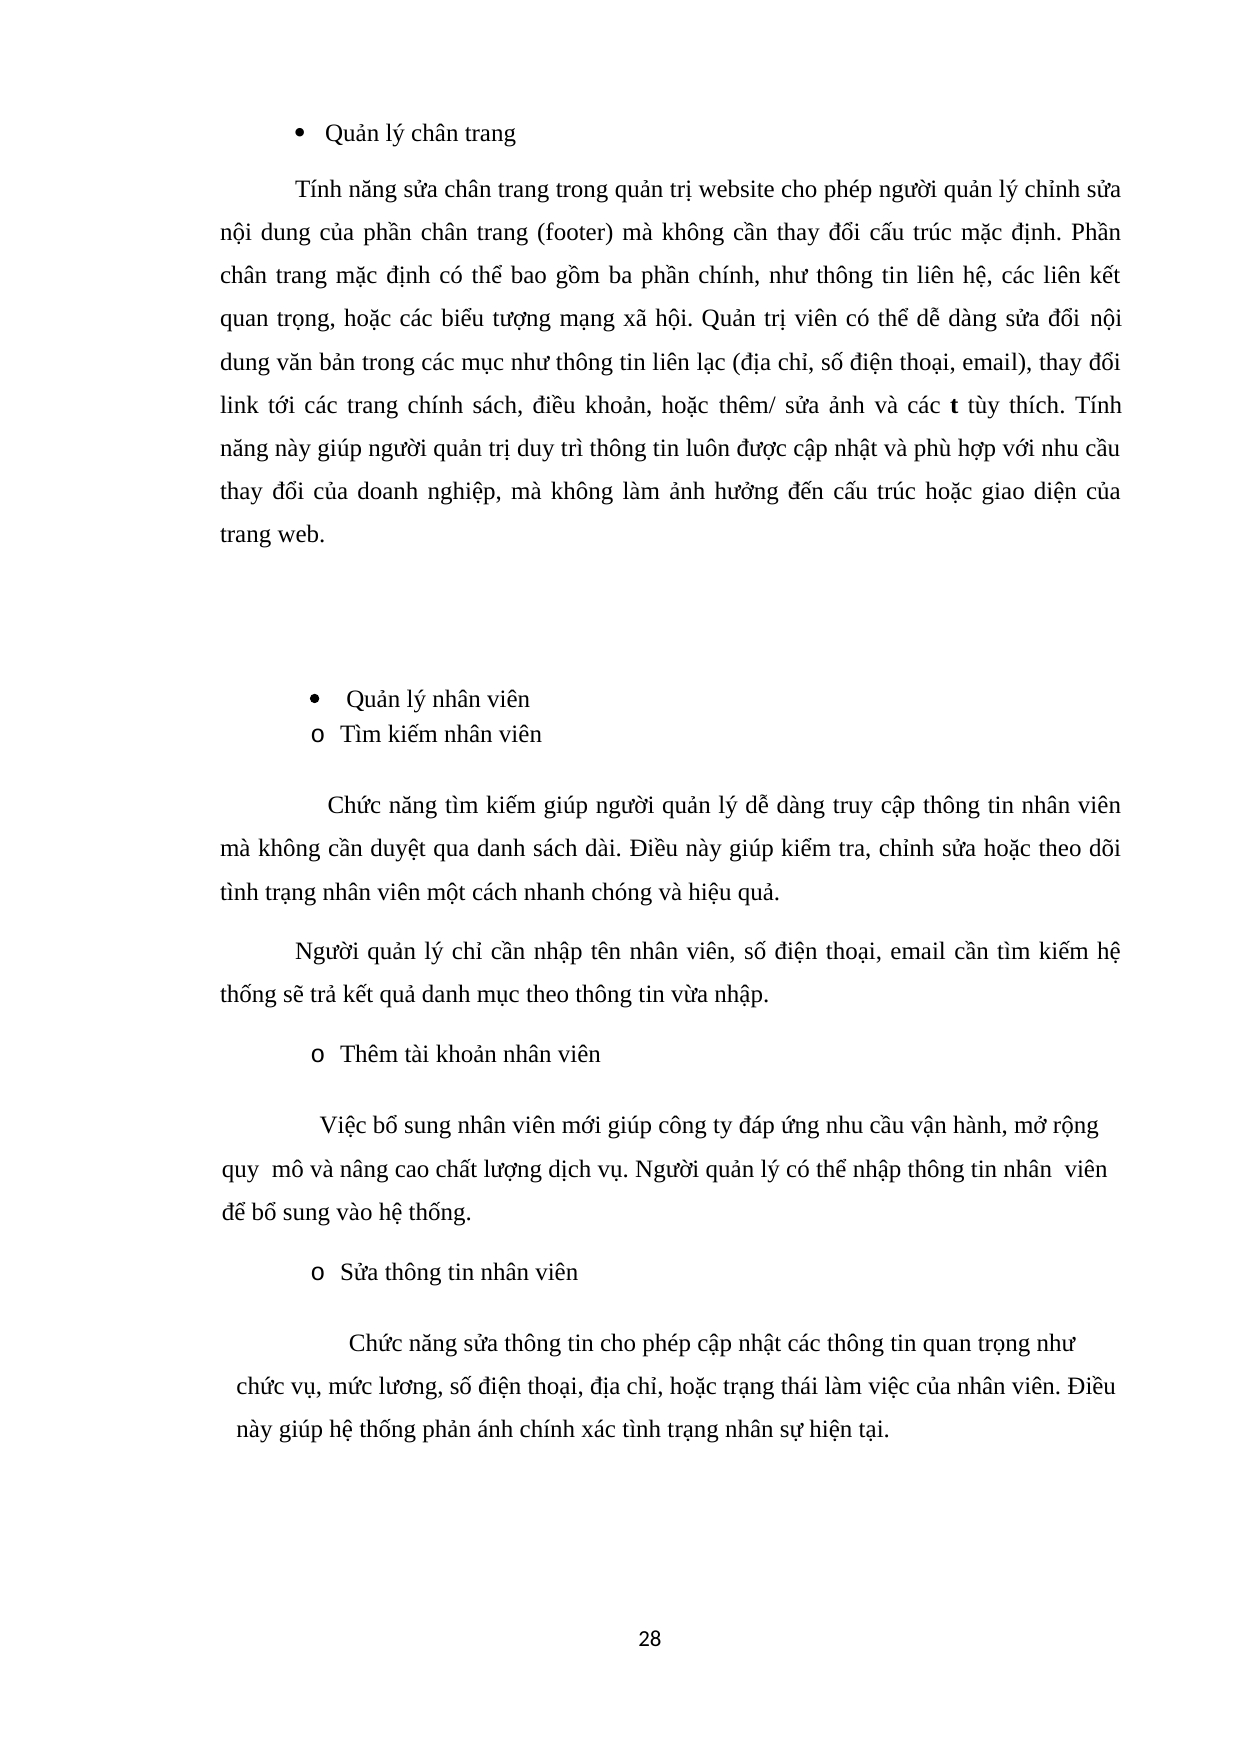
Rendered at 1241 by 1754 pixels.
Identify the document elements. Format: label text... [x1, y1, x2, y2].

text Người quản lý chỉ cần nhập tên nhân viên, số điện thoại, email cần tìm kiếm hệ thống sẽ trả kết quả danh mục theo thông tin vừa nhập. [220, 936, 1122, 1008]
subtitle Tìm kiếm nhân viên [310, 719, 1122, 750]
subtitle Sửa thông tin nhân viên [310, 1257, 1122, 1287]
subtitle Quản lý nhân viên [266, 684, 1122, 713]
text Chức năng tìm kiếm giúp người quản lý dễ dàng truy cập thông tin nhân viên mà không cần duyệt qua danh sách dài. Điều này giúp kiểm tra, chỉnh sửa hoặc theo dõi tình trạng nhân viên một cách nhanh chóng và hiệu quả. [220, 790, 1122, 905]
subtitle Thêm tài khoản nhân viên [310, 1039, 1122, 1070]
subtitle Quản lý chân trang [295, 118, 1122, 147]
text Chức năng sửa thông tin cho phép cập nhật các thông tin quan trọng như chức vụ, mức lương, số điện thoại, địa chỉ, hoặc trạng thái làm việc của nhân viên. Điều này giúp hệ thống phản ánh chính xác tình trạng nhân sự hiện tại. [236, 1328, 1122, 1443]
text Việc bổ sung nhân viên mới giúp công ty đáp ứng nhu cầu vận hành, mở rộng quy mô và nâng cao chất lượng dịch vụ. Người quản lý có thể nhập thông tin nhân viên để bổ sung vào hệ thống. [207, 1111, 1122, 1226]
text Tính năng sửa chân trang trong quản trị website cho phép người quản lý chỉnh sửa nội dung của phần chân trang (footer) mà không cần thay đổi cấu trúc mặc định. Phần chân trang mặc định có thể bao gồm ba phần chính, như thông tin liên hệ, các liên kết quan trọng, hoặc các biểu tượng mạng xã hội. Quản trị viên có thể dễ dàng sửa đổi nội dung văn bản trong các mục như thông tin liên lạc (địa chỉ, số điện thoại, email), thay đổi link tới các trang chính sách, điều khoản, hoặc thêm/ sửa ảnh và các t tùy thích. Tính năng này giúp người quản trị duy trì thông tin luôn được cập nhật và phù hợp với nhu cầu thay đổi của doanh nghiệp, mà không làm ảnh hưởng đến cấu trúc hoặc giao diện của trang web. [220, 174, 1122, 548]
